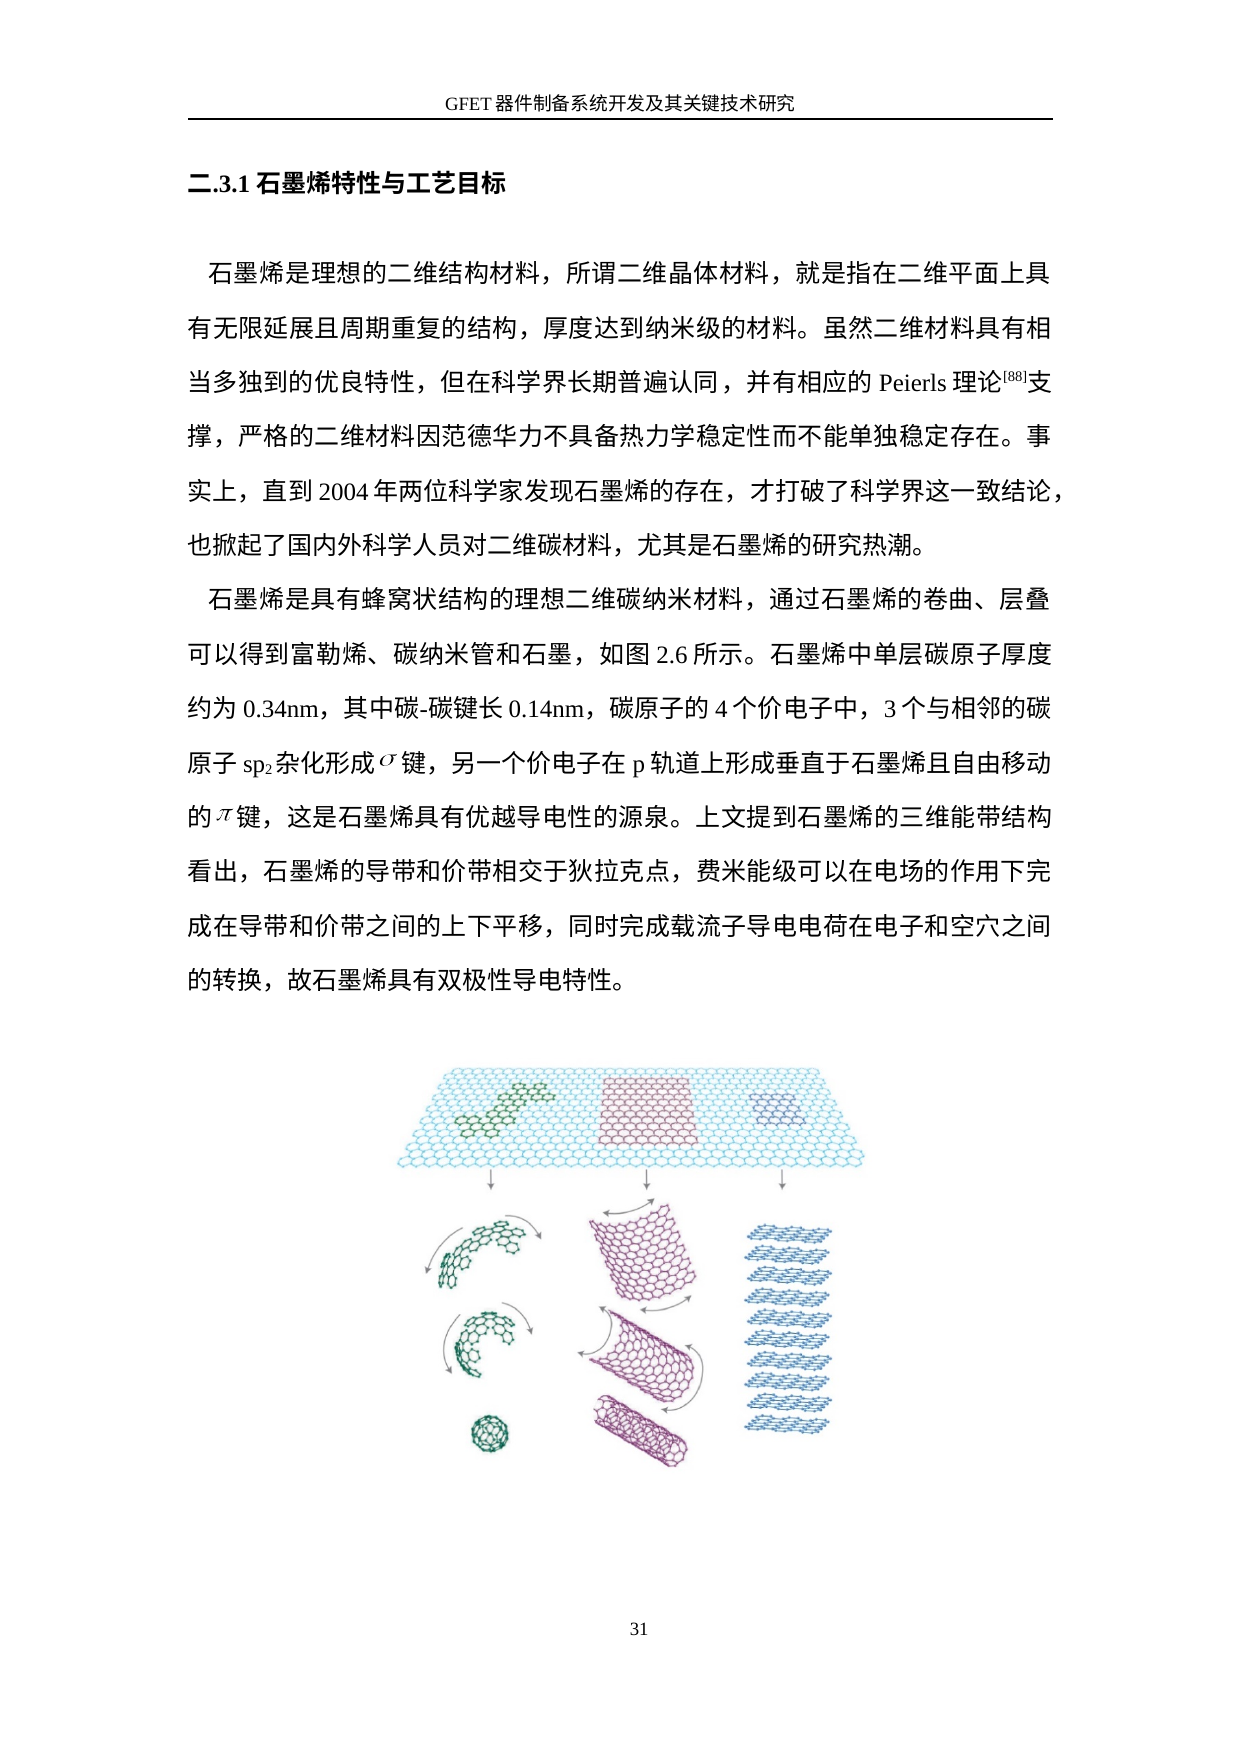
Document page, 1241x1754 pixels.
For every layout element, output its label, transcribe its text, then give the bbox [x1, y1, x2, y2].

text 石墨烯是理想的二维结构材料，所谓二维晶体材料，就是指在二维平面上具有无限延展且周期重复的结构，厚度达到纳米级的材料。虽然二维材料具有相当多独到的优良特性，但在科学界长期普遍认同，并有相应的Peierls理论[88]支撑，严格的二维材料因范德华力不具备热力学稳定性而不能单独稳定存在。事实上，直到2004年两位科学家发现石墨烯的存在，才打破了科学界这一致结论，也掀起了国内外科学人员对二维碳材料，尤其是石墨烯的研究热潮。 [187, 254, 1053, 562]
picture [378, 1058, 883, 1476]
subtitle 石墨烯特性与工艺目标 [187, 164, 1053, 200]
text 石墨烯是具有蜂窝状结构的理想二维碳纳米材料，通过石墨烯的卷曲、层叠可以得到富勒烯、碳纳米管和石墨，如图2.6所示。石墨烯中单层碳原子厚度约为0.34nm，其中碳-碳键长0.14nm，碳原子的4个价电子中，3个与相邻的碳原子sp2杂化形成键，另一个价电子在p轨道上形成垂直于石墨烯且自由移动的键，这是石墨烯具有优越导电性的源泉。上文提到石墨烯的三维能带结构看出，石墨烯的导带和价带相交于狄拉克点，费米能级可以在电场的作用下完成在导带和价带之间的上下平移，同时完成载流子导电电荷在电子和空穴之间的转换，故石墨烯具有双极性导电特性。 [187, 580, 1053, 997]
